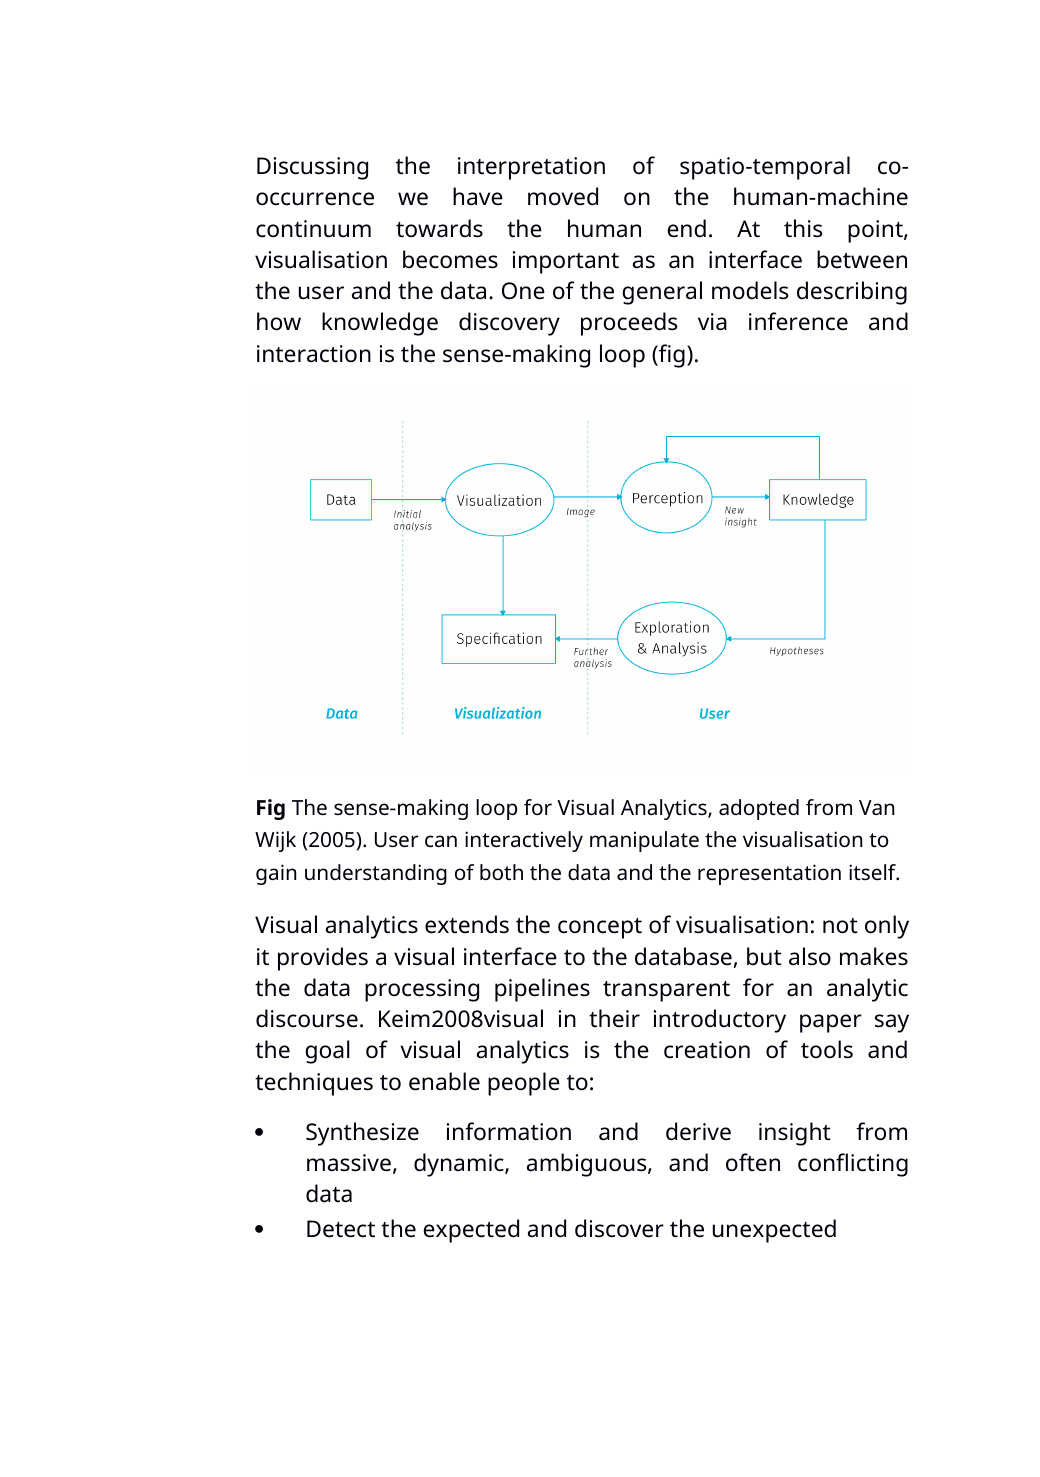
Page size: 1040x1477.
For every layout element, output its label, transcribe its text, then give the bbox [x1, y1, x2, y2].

text Visual analytics extends the concept of visualisation: not only it provides a visual interface to the database, but also makes the data processing pipelines transparent for an analytic discourse. Keim2008visual in their introductory paper say the goal of visual analytics is the creation of tools and techniques to enable people to: [255, 909, 910, 1097]
picture [255, 387, 910, 772]
text Fig The sense-making loop for Visual Analytics, adopted from Van Wijk (2005). User can interactively manipulate the visualisation to gain understanding of both the data and the representation itself. [255, 793, 910, 886]
text Discussing the interpretation of spatio-temporal co-occurrence we have moved on the human-machine continuum towards the human end. At this point, visualisation becomes important as an interface between the user and the data. One of the general models describing how knowledge discovery proceeds via inference and interaction is the sense-making loop (fig). [255, 150, 910, 369]
list Synthesize information and derive insight from massive, dynamic, ambiguous, and often conflicting data [255, 1115, 910, 1209]
list Detect the expected and discover the unexpected [255, 1213, 910, 1244]
